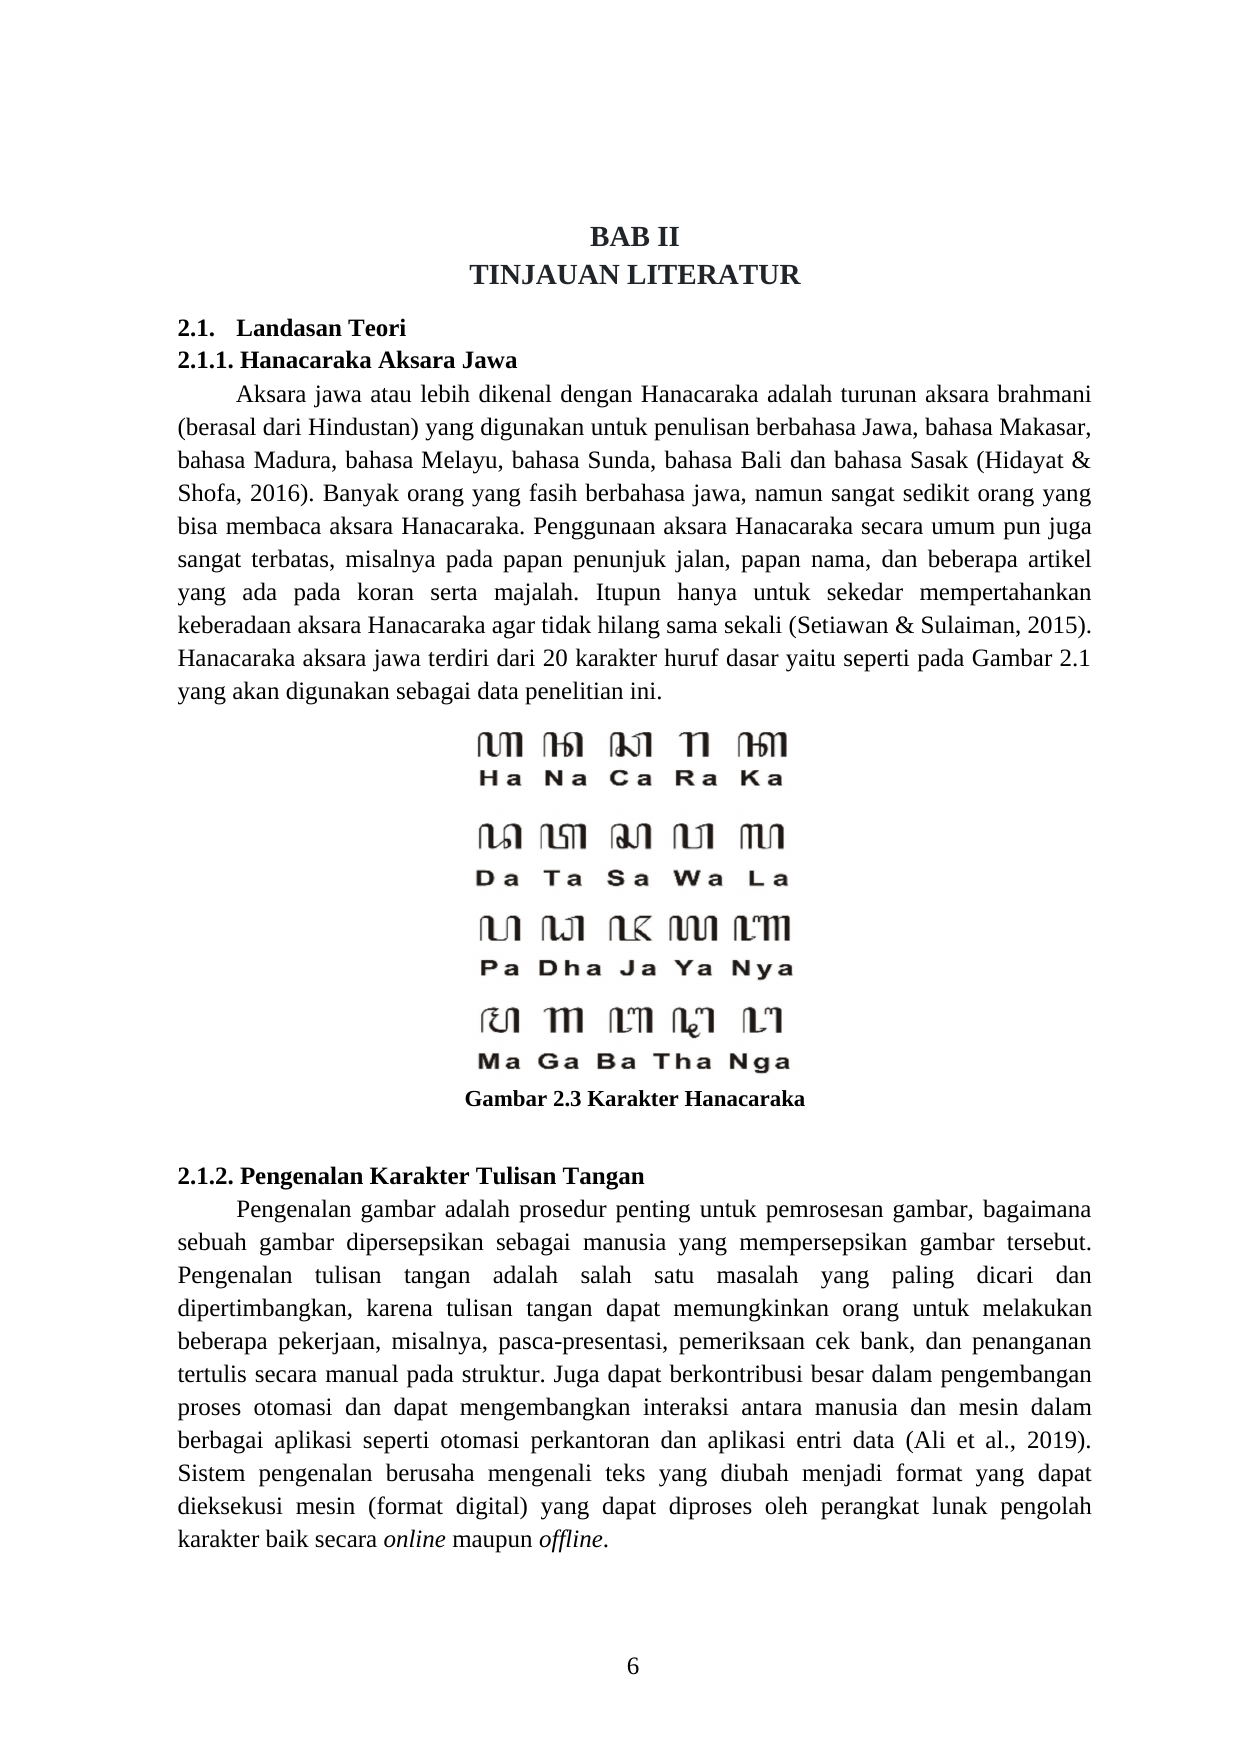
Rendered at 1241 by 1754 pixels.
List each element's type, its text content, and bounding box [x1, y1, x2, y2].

text Pengenalan gambar adalah prosedur penting untuk pemrosesan gambar, bagaimana sebuah gambar dipersepsikan sebagai manusia yang mempersepsikan gambar tersebut. Pengenalan tulisan tangan adalah salah satu masalah yang paling dicari dan dipertimbangkan, karena tulisan tangan dapat memungkinkan orang untuk melakukan beberapa pekerjaan, misalnya, pasca-presentasi, pemeriksaan cek bank, dan penanganan tertulis secara manual pada struktur. Juga dapat berkontribusi besar dalam pengembangan proses otomasi dan dapat mengembangkan interaksi antara manusia dan mesin dalam berbagai aplikasi seperti otomasi perkantoran dan aplikasi entri data (Ali et al., 2019). Sistem pengenalan berusaha mengenali teks yang diubah menjadi format yang dapat dieksekusi mesin (format digital) yang dapat diproses oleh perangkat lunak pengolah karakter baik secara online maupun offline. [177, 1194, 1092, 1553]
list Landasan Teori [177, 313, 1092, 341]
picture [466, 721, 804, 1082]
text Aksara jawa atau lebih dikenal dengan Hanacaraka adalah turunan aksara brahmani (berasal dari Hindustan) yang digunakan untuk penulisan berbahasa Jawa, bahasa Makasar, bahasa Madura, bahasa Melayu, bahasa Sunda, bahasa Bali dan bahasa Sasak (Hidayat & Shofa, 2016). Banyak orang yang fasih berbahasa jawa, namun sangat sedikit orang yang bisa membaca aksara Hanacaraka. Penggunaan aksara Hanacaraka secara umum pun juga sangat terbatas, misalnya pada papan penunjuk jalan, papan nama, dan beberapa artikel yang ada pada koran serta majalah. Itupun hanya untuk sekedar mempertahankan keberadaan aksara Hanacaraka agar tidak hilang sama sekali (Setiawan & Sulaiman, 2015). Hanacaraka aksara jawa terdiri dari 20 karakter huruf dasar yaitu seperti pada Gambar 2.1 yang akan digunakan sebagai data penelitian ini. [177, 379, 1092, 704]
text 2.1.1. Hanacaraka Aksara Jawa [177, 346, 1092, 374]
text 2.1.2. Pengenalan Karakter Tulisan Tangan [177, 1161, 1092, 1190]
subtitle BAB II TINJAUAN LITERATUR [118, 219, 1092, 291]
